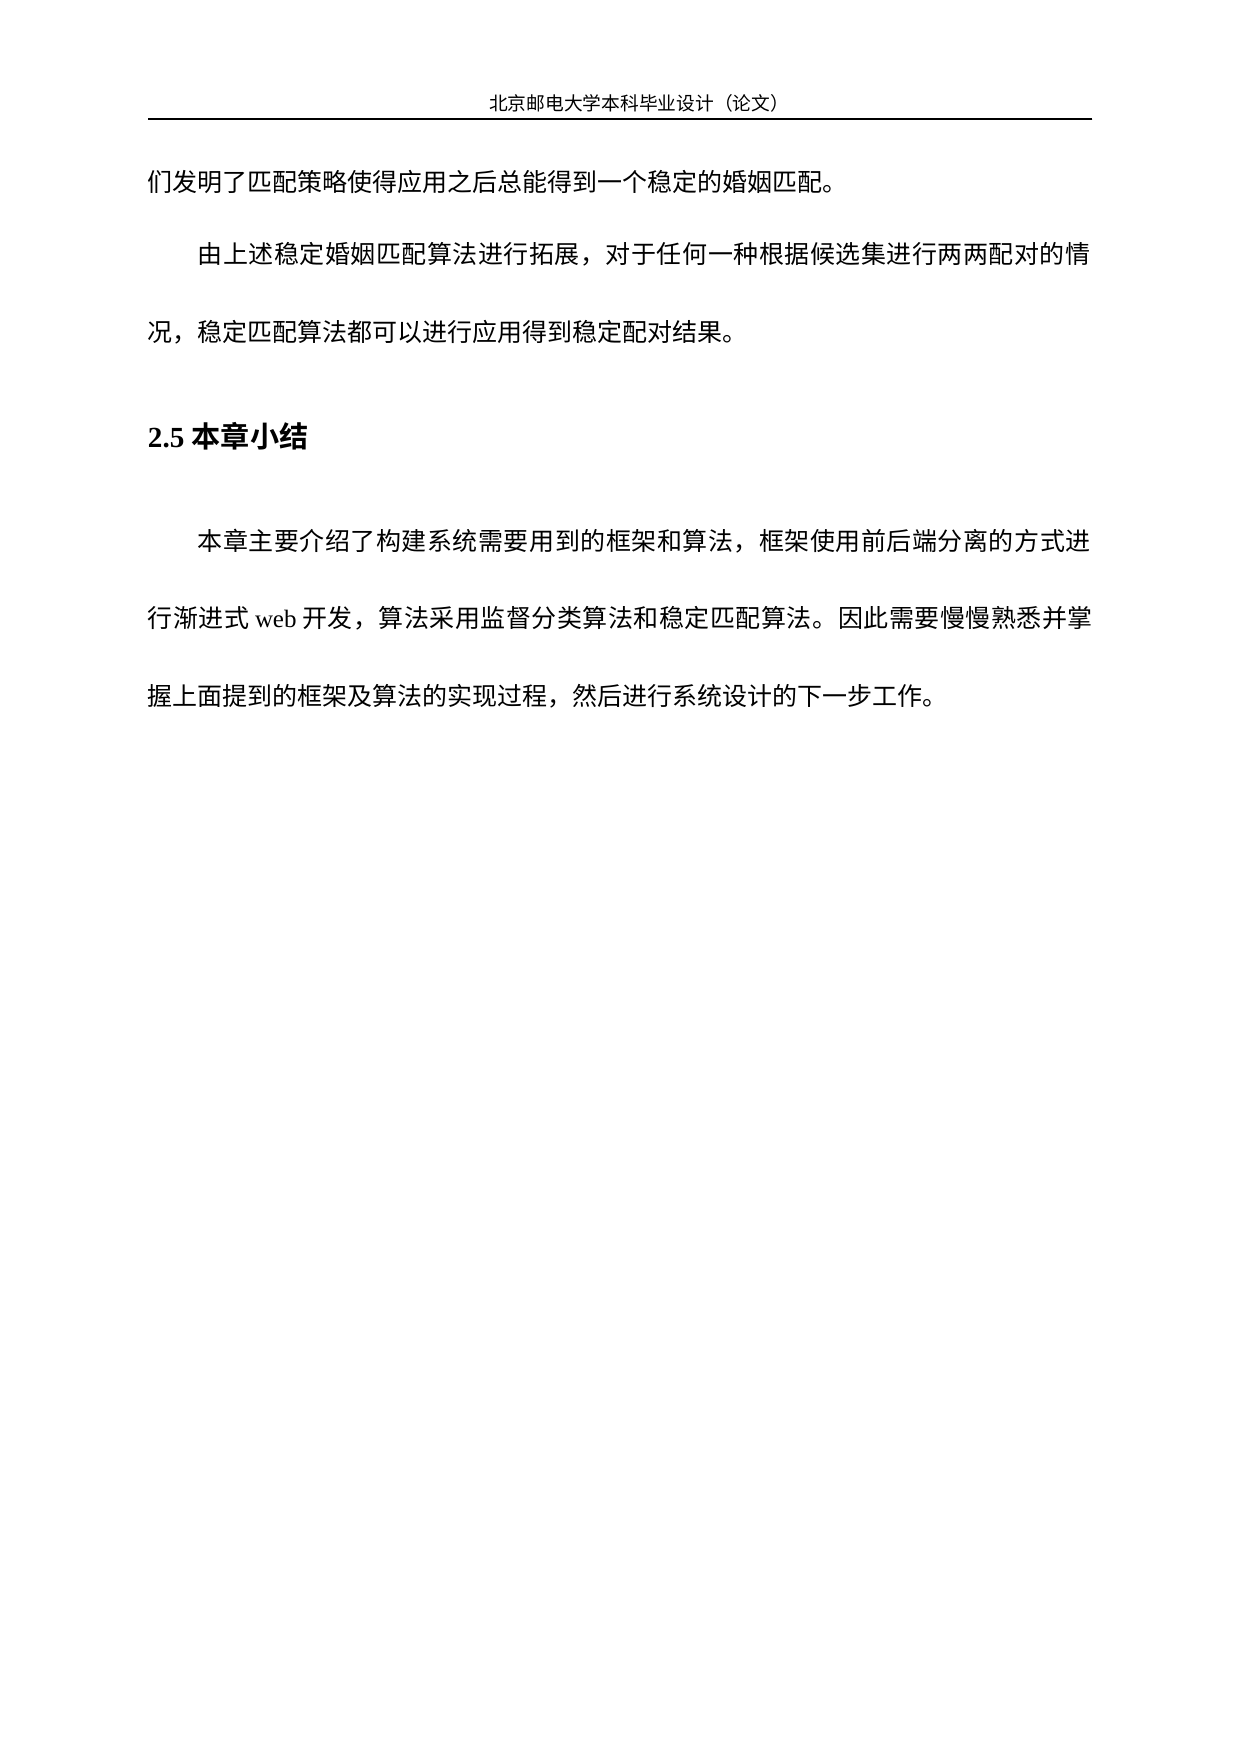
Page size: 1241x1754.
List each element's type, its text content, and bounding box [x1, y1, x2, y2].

text 本章主要介绍了构建系统需要用到的框架和算法，框架使用前后端分离的方式进行渐进式web开发，算法采用监督分类算法和稳定匹配算法。因此需要慢慢熟悉并掌握上面提到的框架及算法的实现过程，然后进行系统设计的下一步工作。 [148, 507, 1092, 727]
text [148, 148, 1092, 213]
text 由上述稳定婚姻匹配算法进行拓展，对于任何一种根据候选集进行两两配对的情况，稳定匹配算法都可以进行应用得到稳定配对结果。 [148, 221, 1092, 363]
text 2.5 本章小结 [148, 402, 1092, 467]
